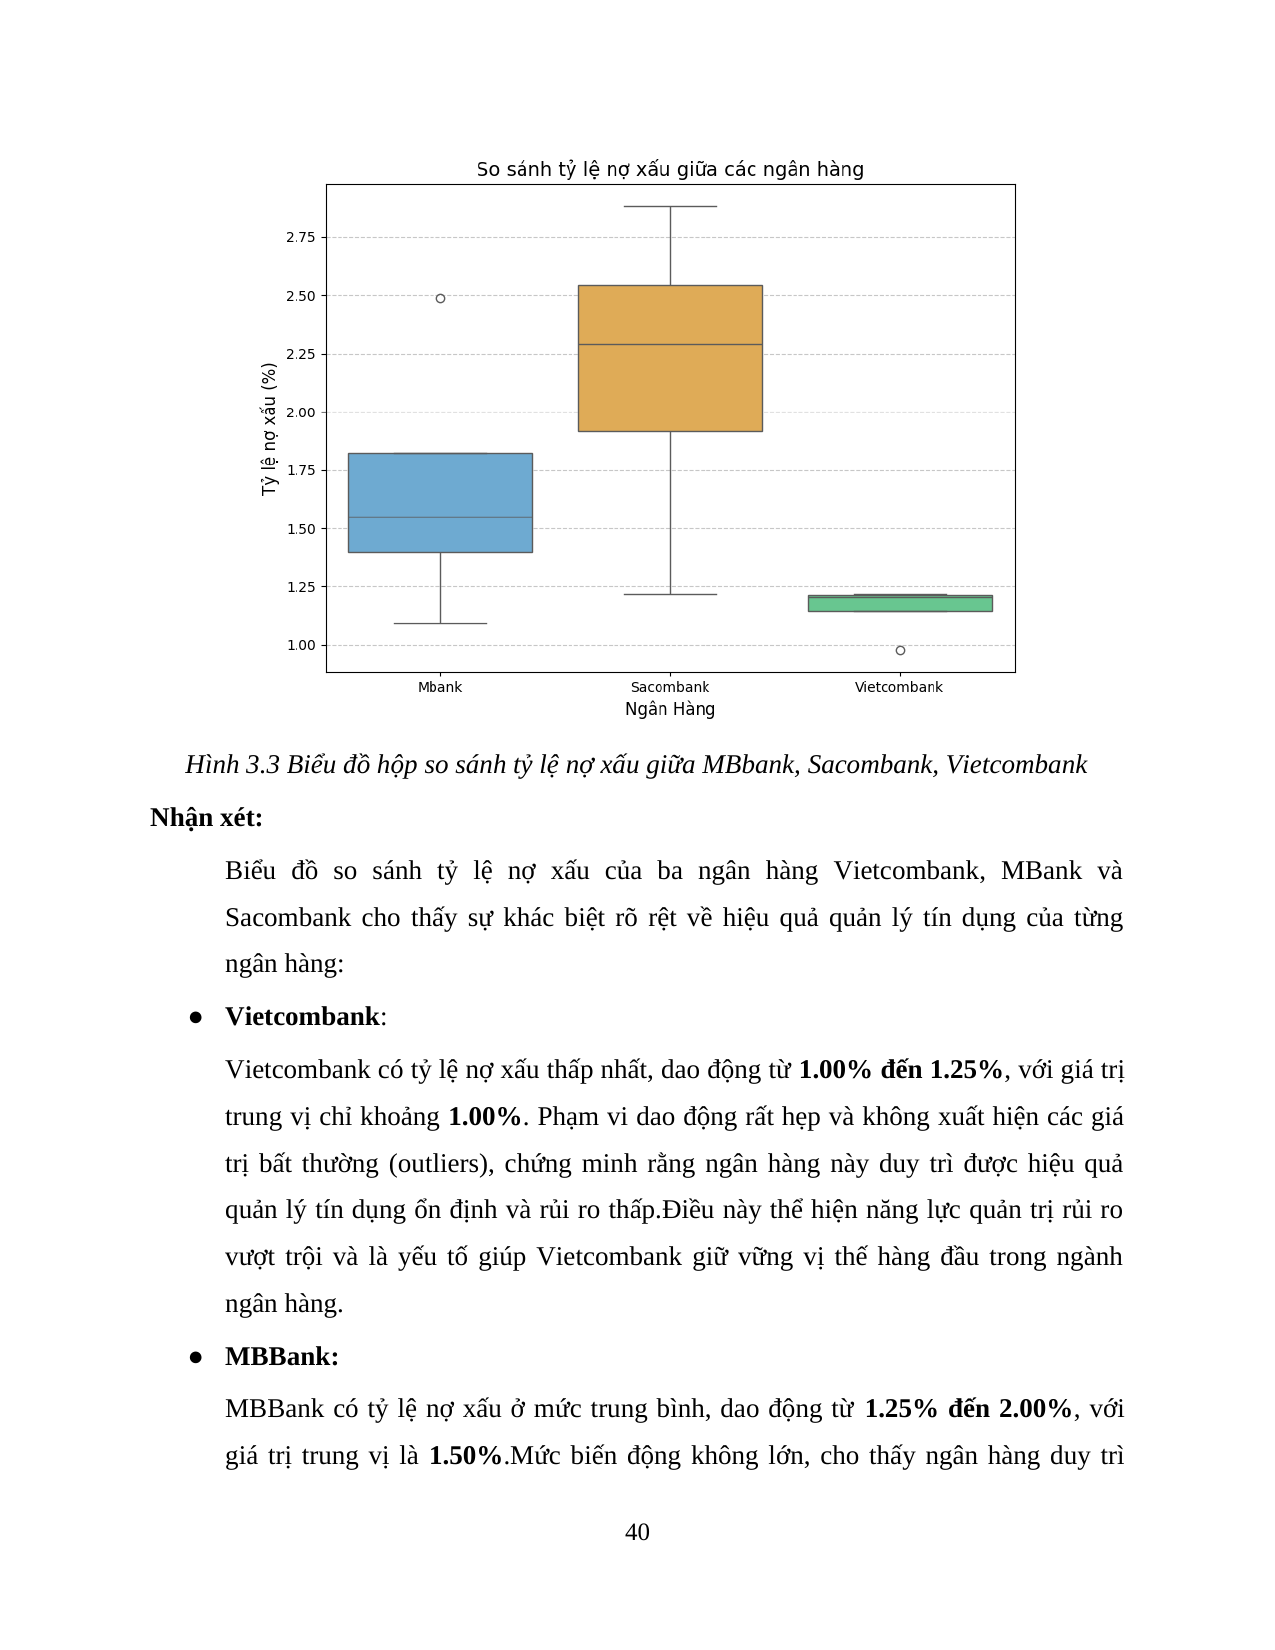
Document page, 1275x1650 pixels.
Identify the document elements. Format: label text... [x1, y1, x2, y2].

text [225, 1392, 1125, 1470]
picture [251, 150, 1024, 728]
text Biểu đồ so sánh tỷ lệ nợ xấu của ba ngân hàng Vietcombank, MBank và Sacombank cho thấy sự khác biệt rõ rệt về hiệu quả quản lý tín dụng của từng ngân hàng: [225, 854, 1125, 979]
subtitle Hình 3.3 Biểu đồ hộp so sánh tỷ lệ nợ xấu giữa MBbank, Sacombank, Vietcombank [150, 748, 1125, 779]
list Vietcombank: [187, 1000, 1125, 1032]
text Nhận xét: [150, 801, 1125, 832]
list MBBank: [187, 1339, 1125, 1371]
text Vietcombank có tỷ lệ nợ xấu thấp nhất, dao động từ 1.00% đến 1.25%, với giá trị trung vị chỉ khoảng 1.00%. Phạm vi dao động rất hẹp và không xuất hiện các giá trị bất thường (outliers), chứng minh rằng ngân hàng này duy trì được hiệu quả quản lý tín dụng ổn định và rủi ro thấp.Điều này thể hiện năng lực quản trị rủi ro vượt trội và là yếu tố giúp Vietcombank giữ vững vị thế hàng đầu trong ngành ngân hàng. [225, 1053, 1125, 1318]
